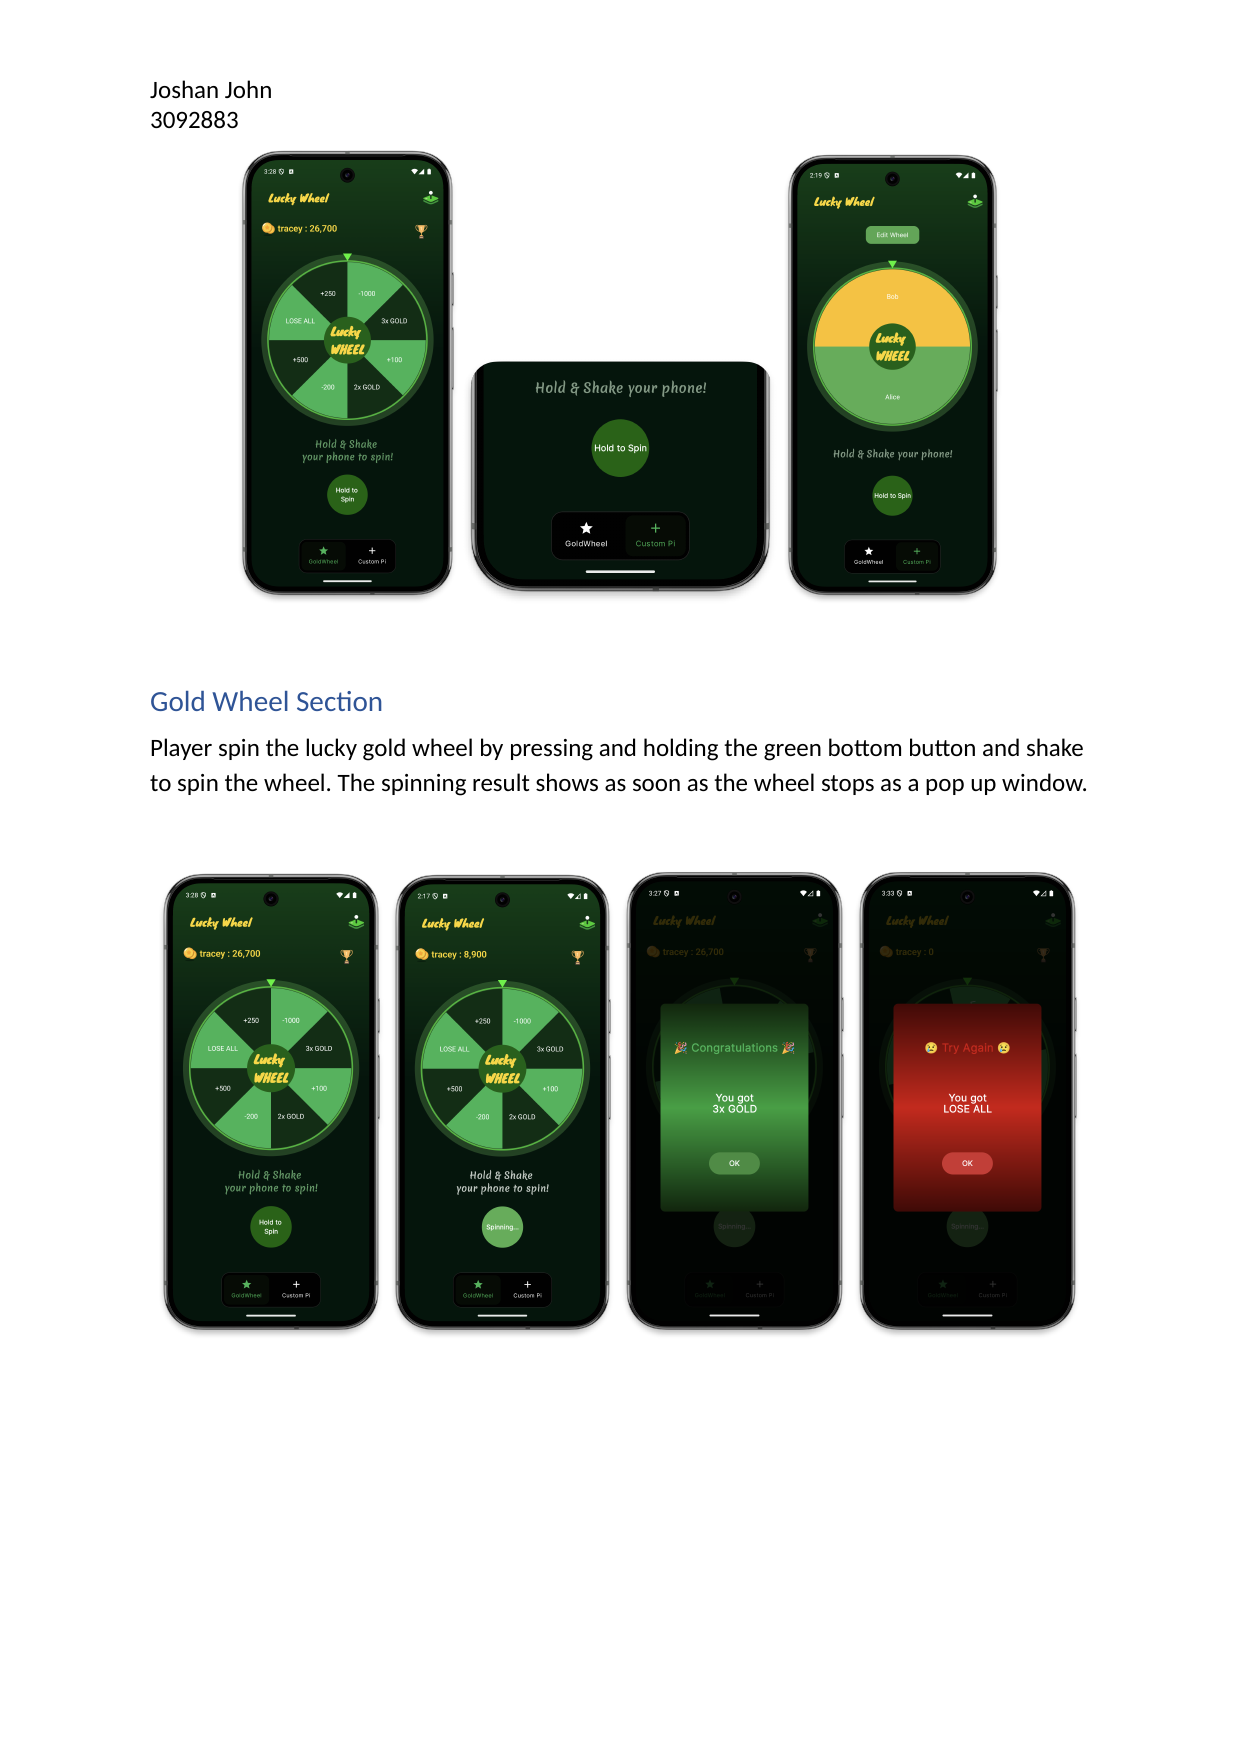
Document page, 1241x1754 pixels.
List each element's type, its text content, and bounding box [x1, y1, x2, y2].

picture [390, 874, 616, 1339]
picture [158, 873, 385, 1339]
picture [237, 150, 458, 604]
text Player spin the lucky gold wheel by pressing and holding the green bottom button and shake to spin the wheel. The spinning result shows as soon as the wheel stops as a pop up window. [150, 732, 1090, 798]
subtitle Gold Wheel Section [150, 683, 1090, 718]
picture [854, 870, 1082, 1339]
picture [621, 870, 849, 1339]
picture [463, 359, 779, 604]
picture [783, 153, 1003, 604]
